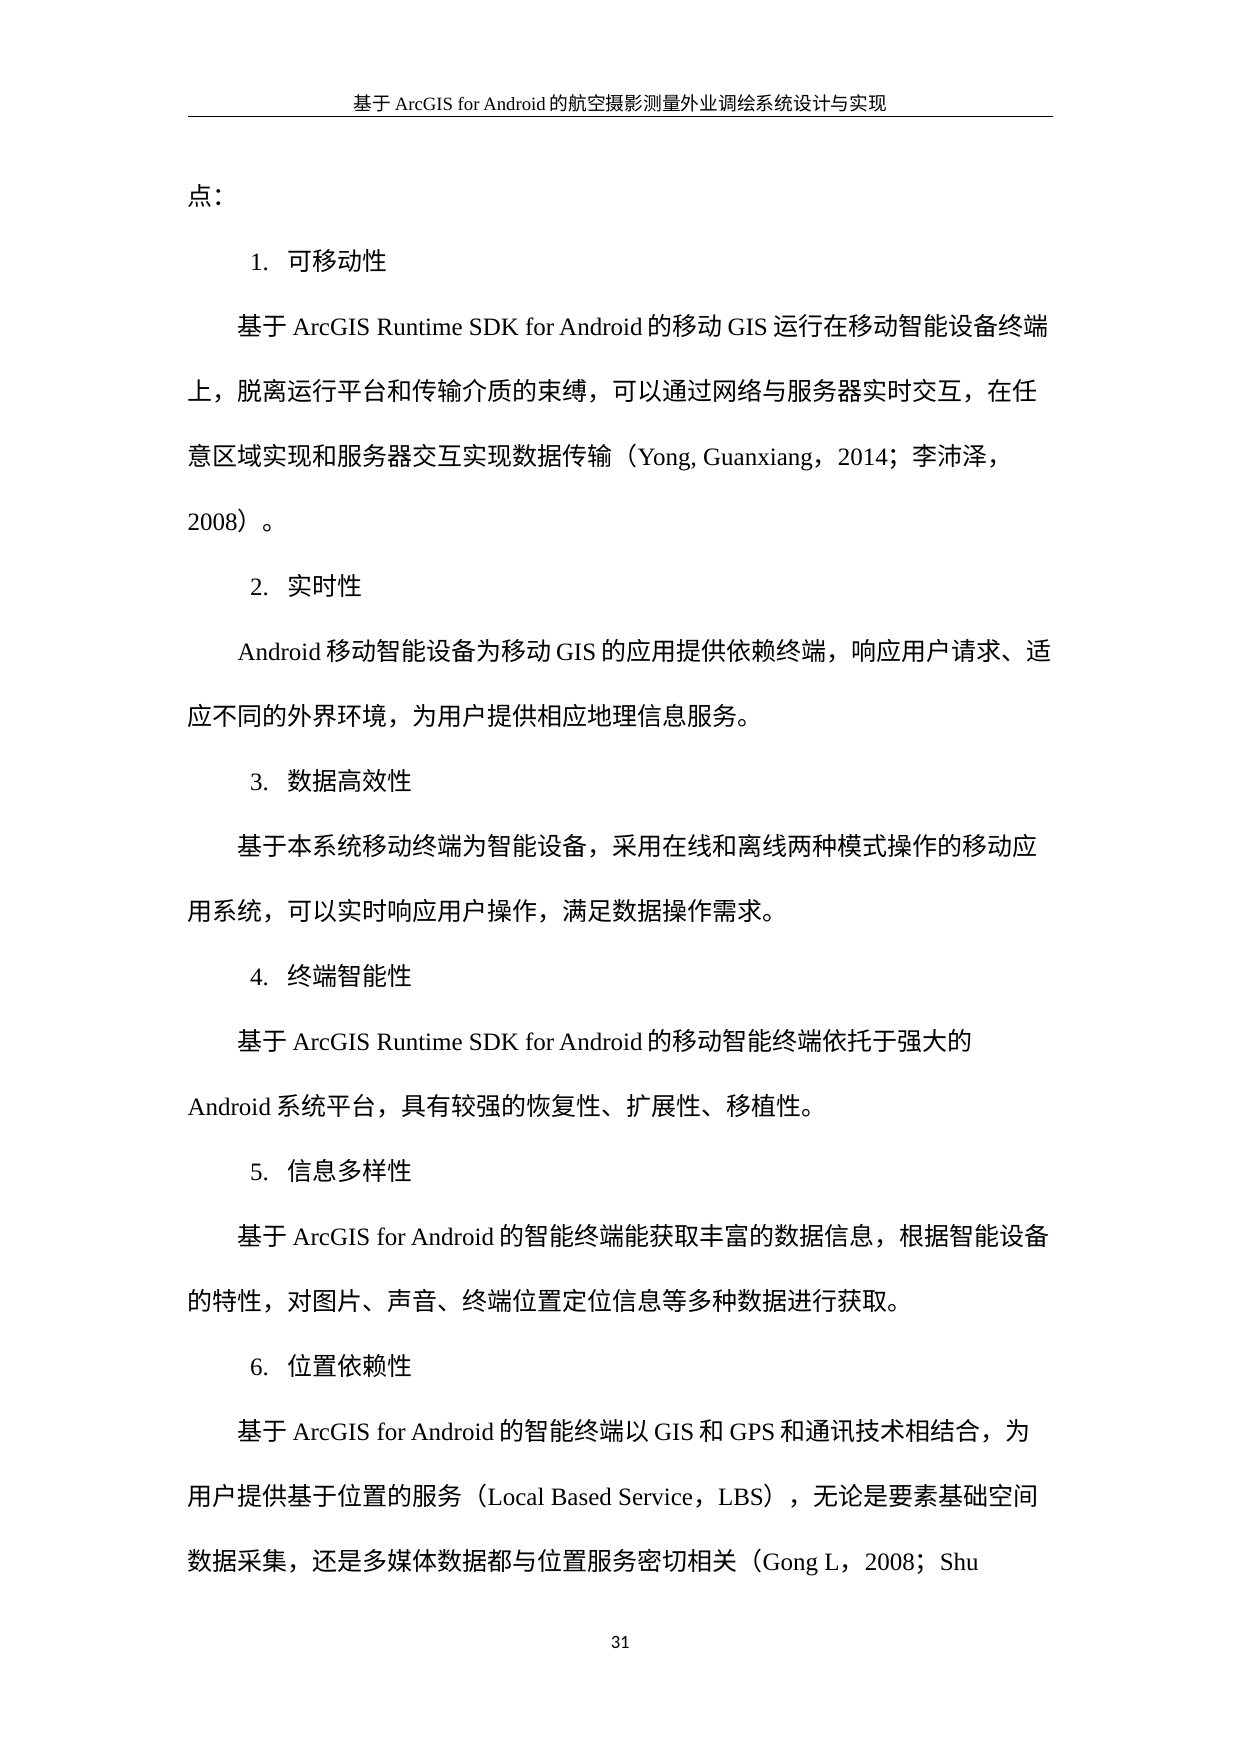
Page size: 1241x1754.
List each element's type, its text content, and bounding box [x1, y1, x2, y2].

text Android移动智能设备为移动GIS的应用提供依赖终端，响应用户请求、适应不同的外界环境，为用户提供相应地理信息服务。 [187, 617, 1053, 747]
list 可移动性 [250, 227, 1053, 292]
list 实时性 [250, 552, 1053, 617]
text 基于ArcGIS for Android的智能终端能获取丰富的数据信息，根据智能设备的特性，对图片、声音、终端位置定位信息等多种数据进行获取。 [187, 1202, 1053, 1332]
list 位置依赖性 [250, 1332, 1053, 1397]
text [187, 162, 1053, 227]
list 数据高效性 [250, 747, 1053, 812]
text 基于ArcGIS Runtime SDK for Android的移动智能终端依托于强大的Android系统平台，具有较强的恢复性、扩展性、移植性。 [187, 1007, 1053, 1137]
list 信息多样性 [250, 1137, 1053, 1202]
text 基于ArcGIS Runtime SDK for Android的移动GIS运行在移动智能设备终端上，脱离运行平台和传输介质的束缚，可以通过网络与服务器实时交互，在任意区域实现和服务器交互实现数据传输（Yong, Guanxiang，2014；李沛泽，2008）。 [187, 292, 1053, 552]
list 终端智能性 [250, 942, 1053, 1007]
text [187, 1397, 1053, 1592]
text 基于本系统移动终端为智能设备，采用在线和离线两种模式操作的移动应用系统，可以实时响应用户操作，满足数据操作需求。 [187, 812, 1053, 942]
